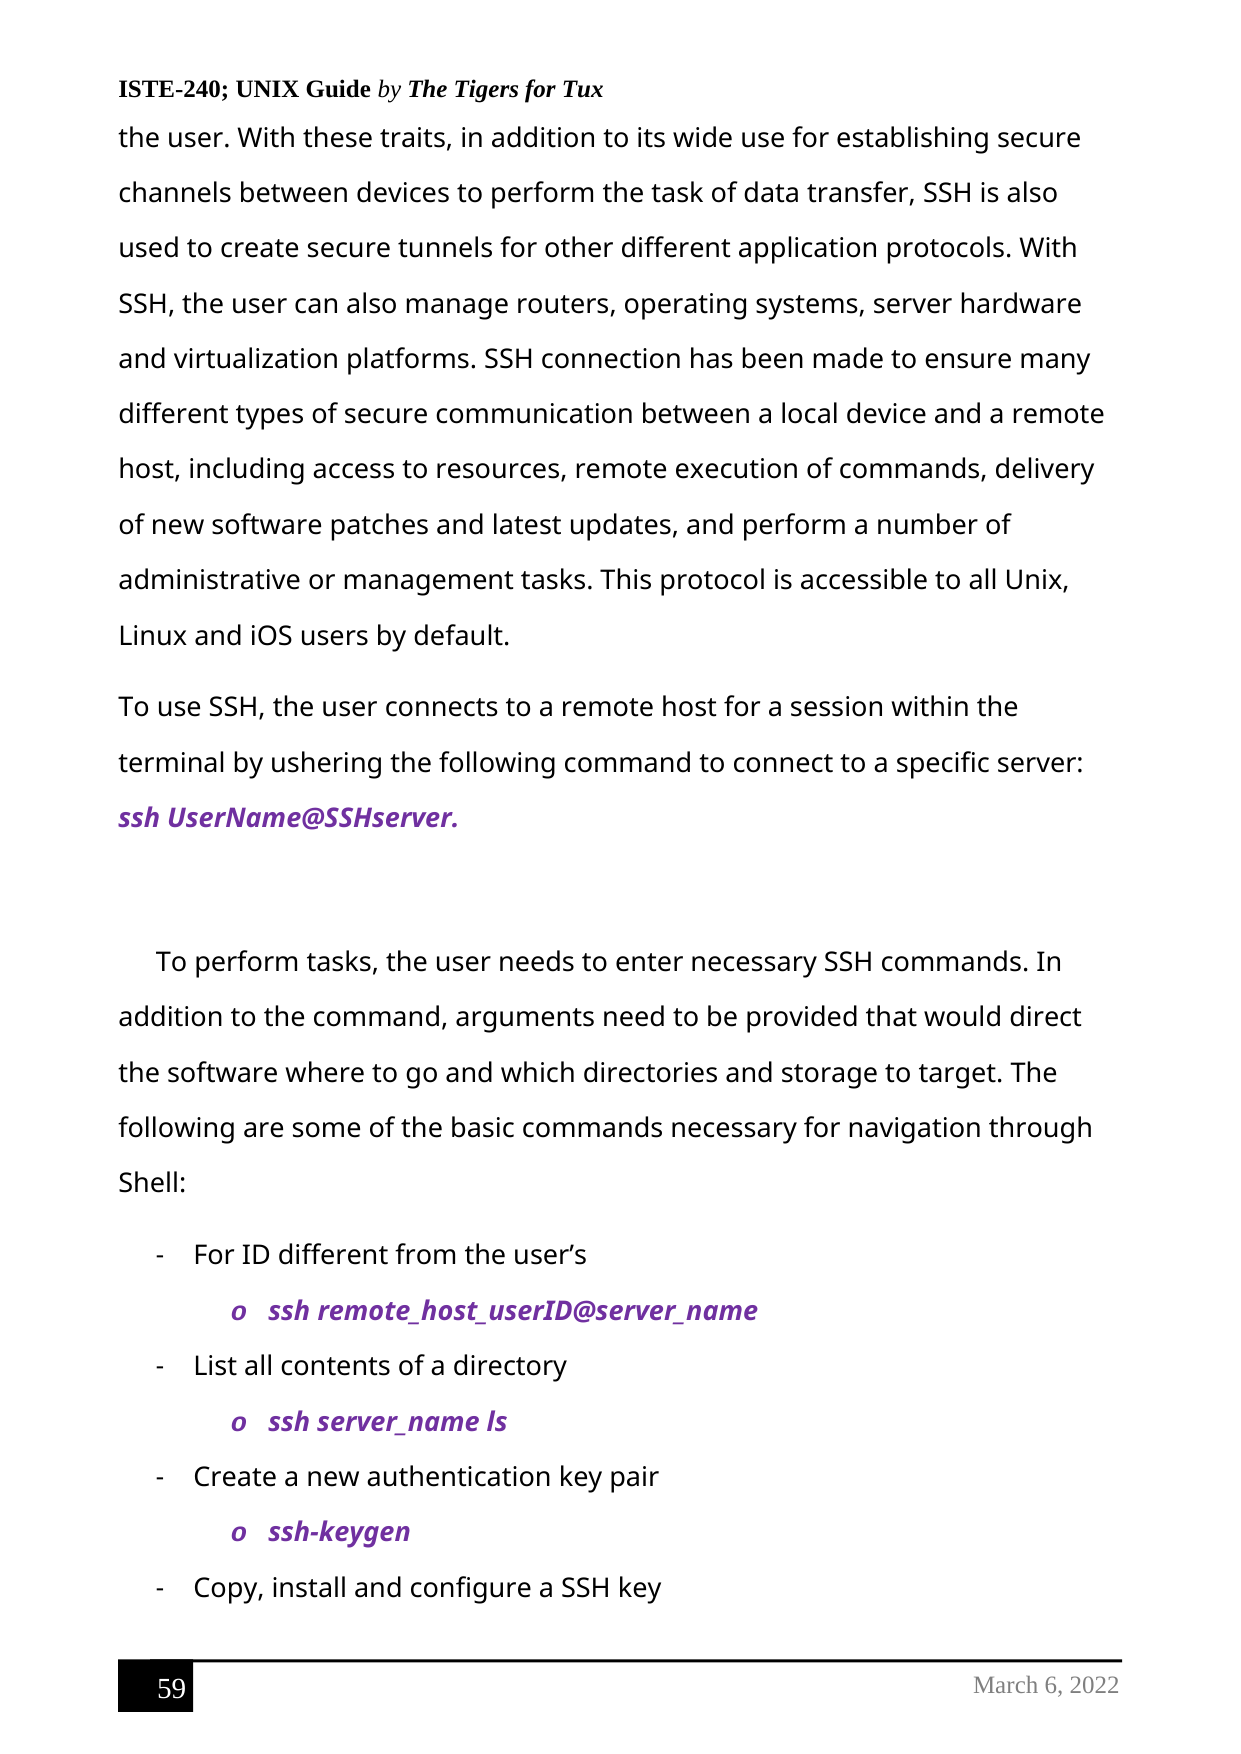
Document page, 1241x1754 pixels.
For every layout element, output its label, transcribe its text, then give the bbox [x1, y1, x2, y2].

list Copy, install and configure a SSH key [156, 1568, 1122, 1605]
text To use SSH, the user connects to a remote host for a session within the terminal by ushering the following command to connect to a specific server: ssh UserName@SSHserver. [118, 688, 1122, 835]
list ssh server_name ls [231, 1402, 1122, 1439]
list ssh-keygen [231, 1513, 1122, 1550]
text To perform tasks, the user needs to enter necessary SSH commands. In addition to the command, arguments need to be provided that would direct the software where to go and which directories and storage to target. The following are some of the basic commands necessary for navigation through Shell: [118, 942, 1122, 1201]
list List all contents of a directory [156, 1347, 1122, 1383]
list ssh remote_host_userID@server_name [231, 1291, 1122, 1328]
list Create a new authentication key pair [156, 1458, 1122, 1494]
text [118, 118, 1122, 653]
list For ID different from the user’s [156, 1236, 1122, 1273]
